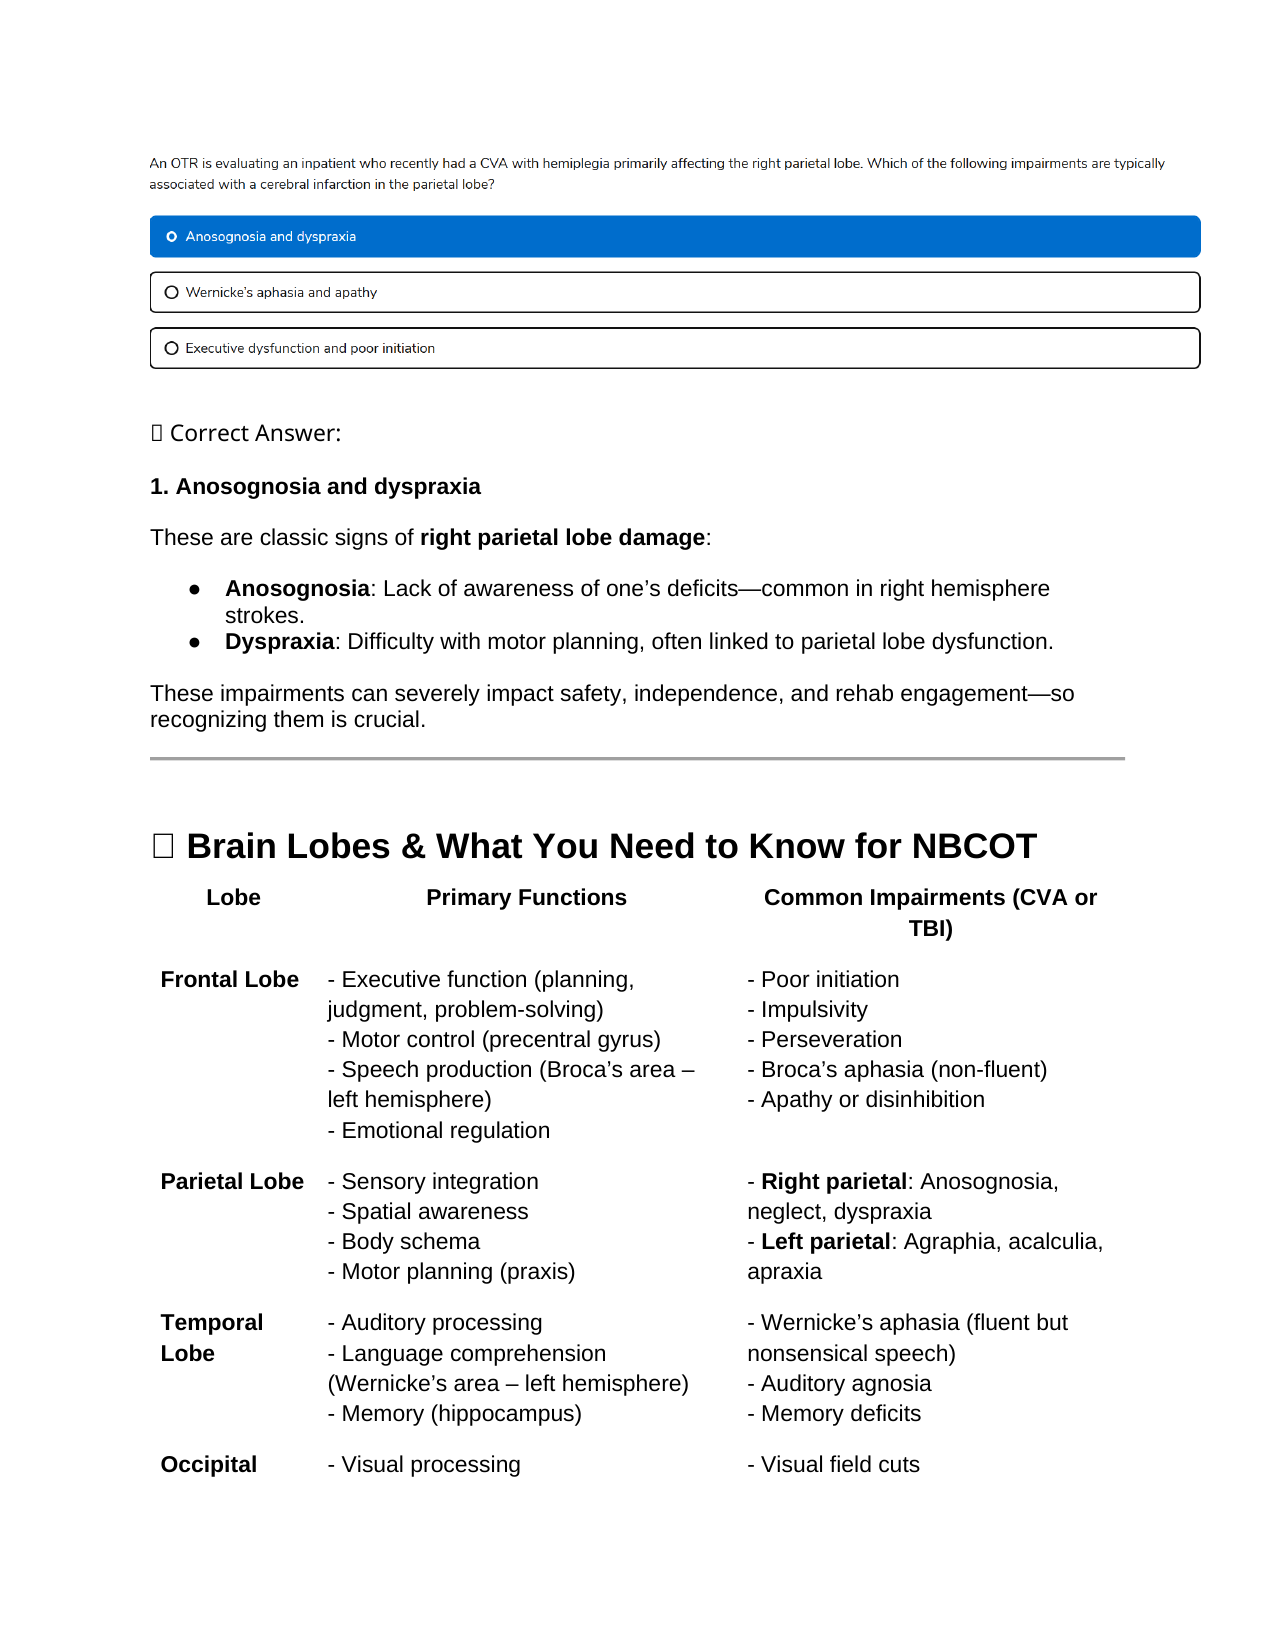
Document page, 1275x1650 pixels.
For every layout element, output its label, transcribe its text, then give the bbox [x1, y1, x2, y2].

table_header Common Impairments (CVA or TBI) [737, 874, 1125, 955]
table_cell - Executive function (planning, judgment, problem-solving) - Motor control (precentral gyrus) - Speech production (Broca’s area – left hemisphere) - Emotional regulation [317, 955, 737, 1157]
picture [150, 150, 1227, 392]
text These impairments can severely impact safety, independence, and rehab engagement—so recognizing them is crucial. [150, 679, 1125, 732]
table_cell - Wernicke’s aphasia (fluent but nonsensical speech) - Auditory agnosia - Memory deficits [737, 1299, 1125, 1441]
table_cell Occipital Lobe [150, 1441, 317, 1500]
table_cell - Sensory integration - Spatial awareness - Body schema - Motor planning (praxis) [317, 1157, 737, 1299]
table_header Primary Functions [317, 874, 737, 955]
table_cell Temporal Lobe [150, 1299, 317, 1441]
text 1. Anosognosia and dyspraxia [150, 473, 1125, 499]
table_cell Parietal Lobe [150, 1157, 317, 1299]
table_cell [737, 1441, 1125, 1500]
text ✅ Correct Answer: [150, 416, 1125, 448]
list Dyspraxia: Difficulty with motor planning, often linked to parietal lobe dysfunction. [187, 628, 1125, 654]
text These are classic signs of right parietal lobe damage: [150, 524, 1125, 550]
subtitle 🧠 Brain Lobes & What You Need to Know for NBCOT [150, 825, 1125, 866]
list Anosognosia: Lack of awareness of one’s deficits—common in right hemisphere strokes. [187, 575, 1125, 628]
table_cell - Visual processing [317, 1441, 737, 1500]
table_cell - Right parietal: Anosognosia, neglect, dyspraxia - Left parietal: Agraphia, acalculia, apraxia [737, 1157, 1125, 1299]
table_cell Frontal Lobe [150, 955, 317, 1157]
table_cell - Poor initiation - Impulsivity - Perseveration - Broca’s aphasia (non-fluent) - Apathy or disinhibition [737, 955, 1125, 1157]
table_cell - Auditory processing - Language comprehension (Wernicke’s area – left hemisphere) - Memory (hippocampus) [317, 1299, 737, 1441]
table_header Lobe [150, 874, 317, 955]
